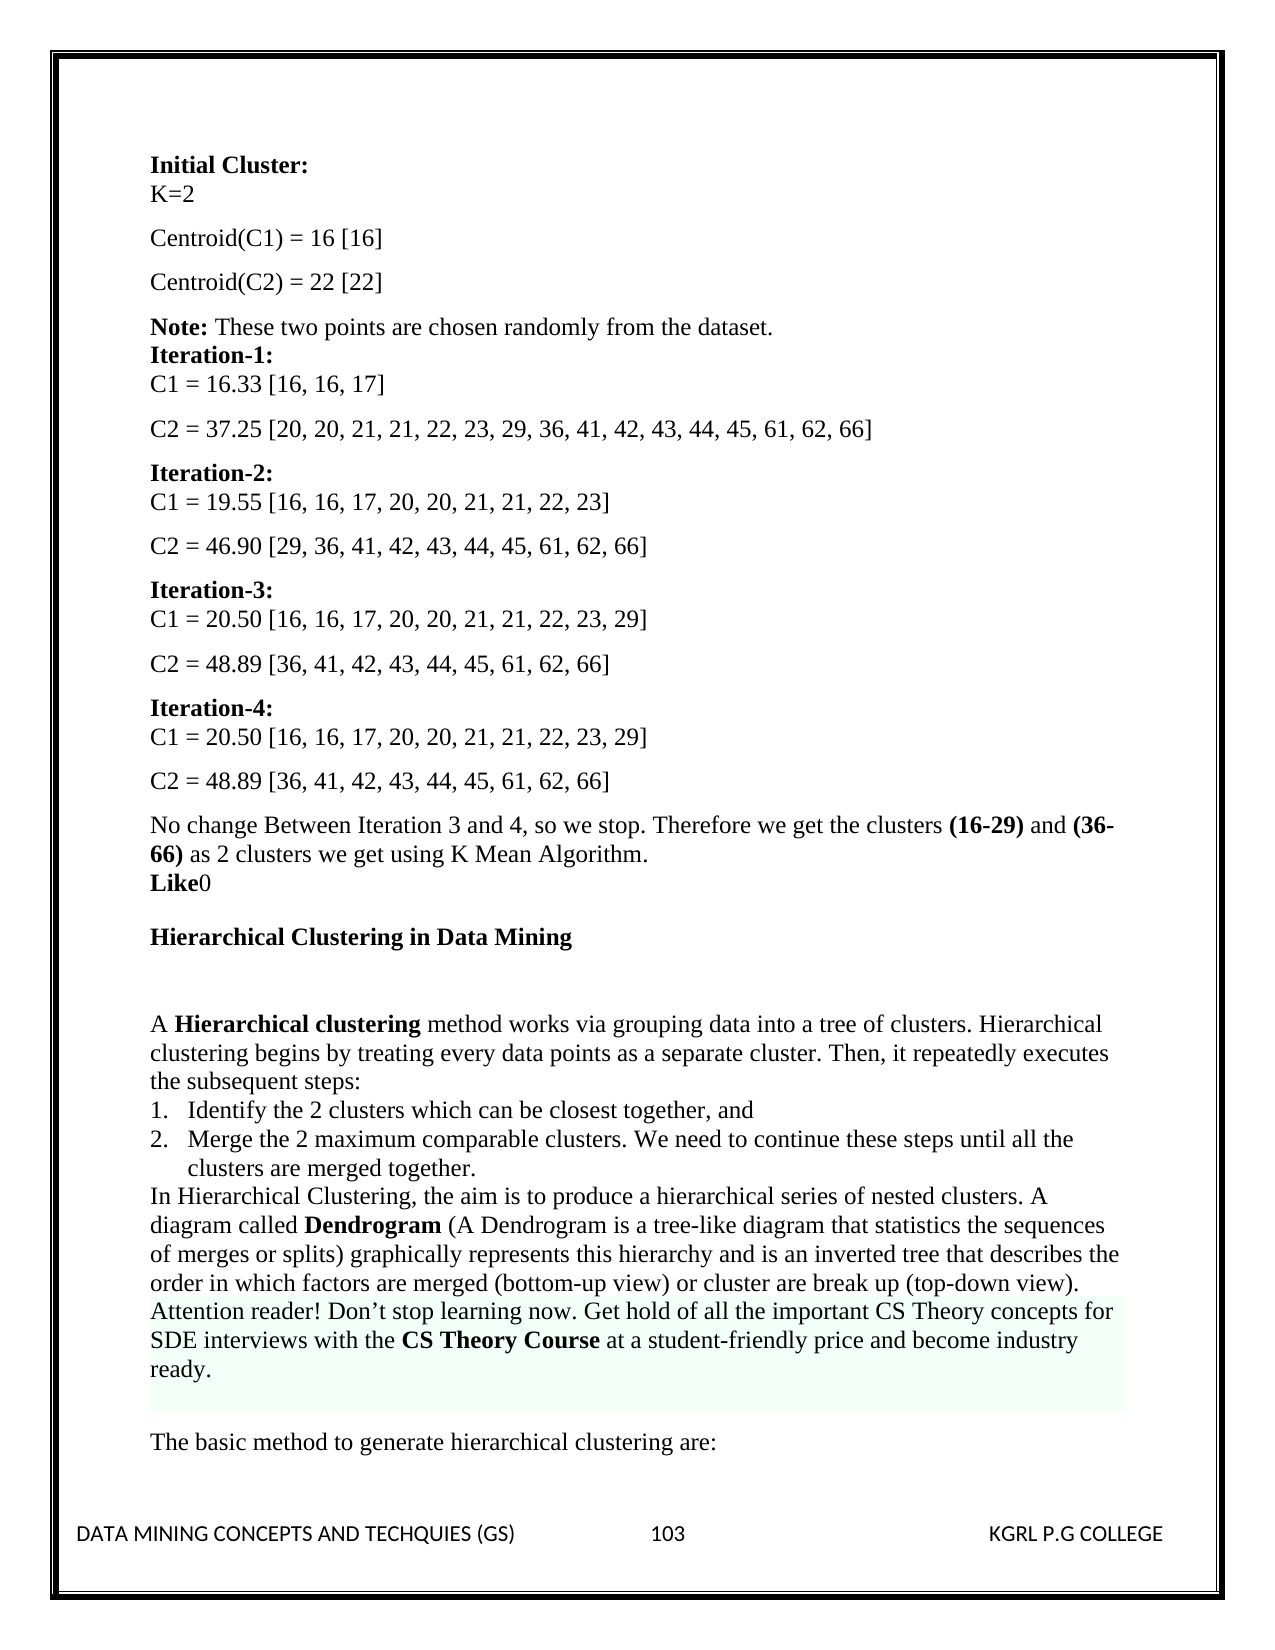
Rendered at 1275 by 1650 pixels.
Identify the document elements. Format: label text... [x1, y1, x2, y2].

text Note: These two points are chosen randomly from the dataset. [150, 312, 1125, 341]
text No change Between Iteration 3 and 4, so we stop. Therefore we get the clusters (16-29) and (36-66) as 2 clusters we get using K Mean Algorithm. [150, 811, 1125, 868]
text C2 = 37.25 [20, 20, 21, 21, 22, 23, 29, 36, 41, 42, 43, 44, 45, 61, 62, 66] [150, 414, 1125, 442]
text Initial Cluster: [150, 150, 1125, 179]
text Iteration-2: [150, 458, 1125, 487]
text C1 = 19.55 [16, 16, 17, 20, 20, 21, 21, 22, 23] [150, 487, 1125, 516]
list Merge the 2 maximum comparable clusters. We need to continue these steps until all the clusters are merged together. [150, 1124, 1125, 1181]
subtitle Hierarchical Clustering in Data Mining [150, 922, 1125, 951]
text C2 = 48.89 [36, 41, 42, 43, 44, 45, 61, 62, 66] [150, 766, 1125, 795]
text C1 = 20.50 [16, 16, 17, 20, 20, 21, 21, 22, 23, 29] [150, 604, 1125, 633]
text Like0 [150, 868, 1125, 897]
text Centroid(C1) = 16 [16] [150, 223, 1125, 252]
text Iteration-1: [150, 341, 1125, 369]
text C1 = 16.33 [16, 16, 17] [150, 369, 1125, 398]
text C2 = 46.90 [29, 36, 41, 42, 43, 44, 45, 61, 62, 66] [150, 531, 1125, 560]
text C1 = 20.50 [16, 16, 17, 20, 20, 21, 21, 22, 23, 29] [150, 722, 1125, 751]
text Iteration-3: [150, 576, 1125, 604]
text Iteration-4: [150, 693, 1125, 722]
text In Hierarchical Clustering, the aim is to produce a hierarchical series of nested clusters. A diagram called Dendrogram (A Dendrogram is a tree-like diagram that statistics the sequences of merges or splits) graphically represents this hierarchy and is an inverted tree that describes the order in which factors are merged (bottom-up view) or cluster are break up (top-down view). [150, 1181, 1125, 1296]
text Centroid(C2) = 22 [22] [150, 267, 1125, 296]
text The basic method to generate hierarchical clustering are: [150, 1427, 1125, 1456]
text C2 = 48.89 [36, 41, 42, 43, 44, 45, 61, 62, 66] [150, 649, 1125, 677]
text K=2 [150, 179, 1125, 207]
text Attention reader! Don’t stop learning now. Get hold of all the important CS Theory concepts for SDE interviews with the CS Theory Course at a student-friendly price and become industry ready. [150, 1296, 1125, 1383]
list Identify the 2 clusters which can be closest together, and [150, 1095, 1125, 1124]
text A Hierarchical clustering method works via grouping data into a tree of clusters. Hierarchical clustering begins by treating every data points as a separate cluster. Then, it repeatedly executes the subsequent steps: [150, 1009, 1125, 1095]
